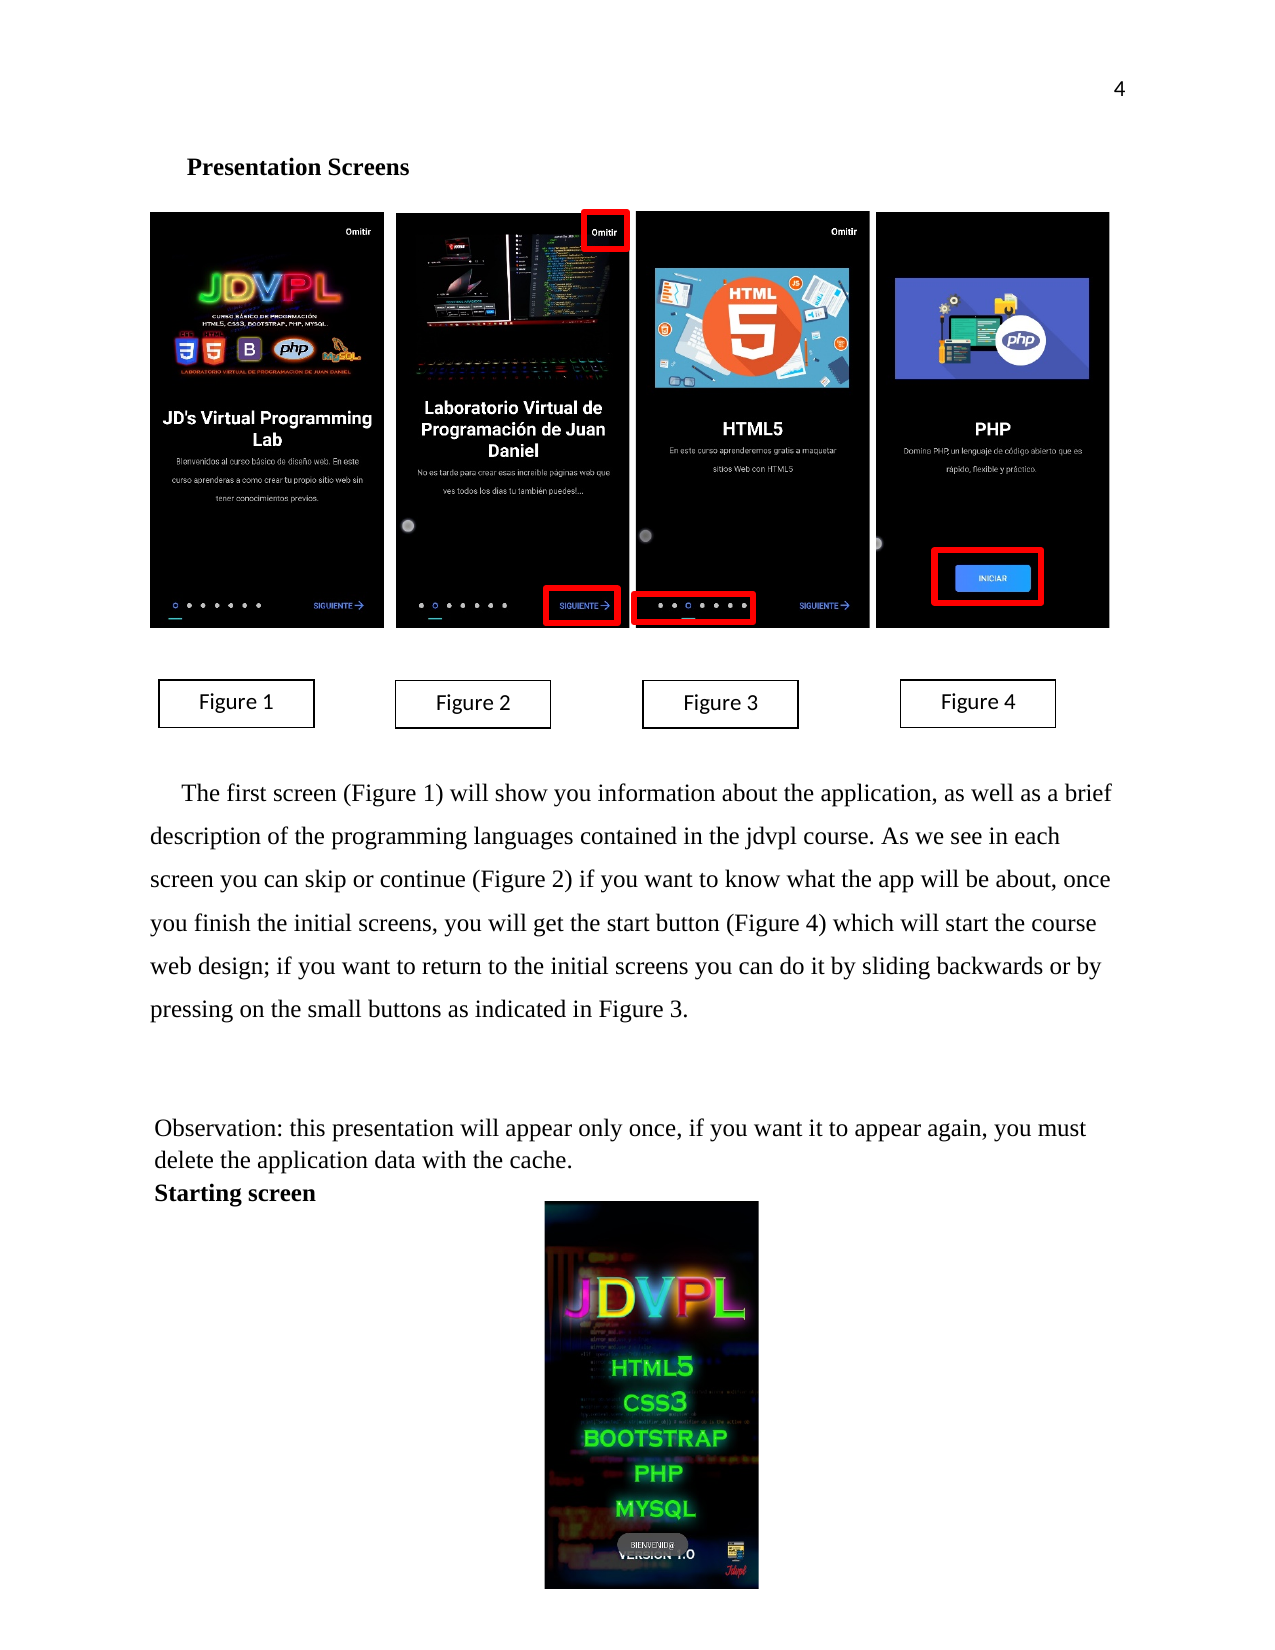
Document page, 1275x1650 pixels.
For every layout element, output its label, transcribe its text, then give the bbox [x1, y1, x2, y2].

picture [876, 212, 1110, 628]
picture [587, 215, 624, 246]
subtitle Observation: this presentation will appear only once, if you want it to appear again, you must delete the application data with the cache. [154, 1113, 1125, 1176]
picture [635, 211, 870, 628]
picture [543, 1201, 759, 1586]
picture [396, 213, 630, 628]
picture [150, 212, 384, 628]
subtitle Starting screen [154, 1178, 1125, 1207]
picture [637, 597, 750, 619]
subtitle Presentation Screens [154, 152, 1125, 181]
text The first screen (Figure 1) will show you information about the application, as well as a brief description of the programming languages ​​contained in the jdvpl course. As we see in each screen you can skip or continue (Figure 2) if you want to know what the app will be about, once you finish the initial screens, you will get the start button (Figure 4) which will start the course web design; if you want to return to the initial screens you can do it by sliding backwards or by pressing on the small buttons as indicated in Figure 3. [150, 778, 1125, 1023]
